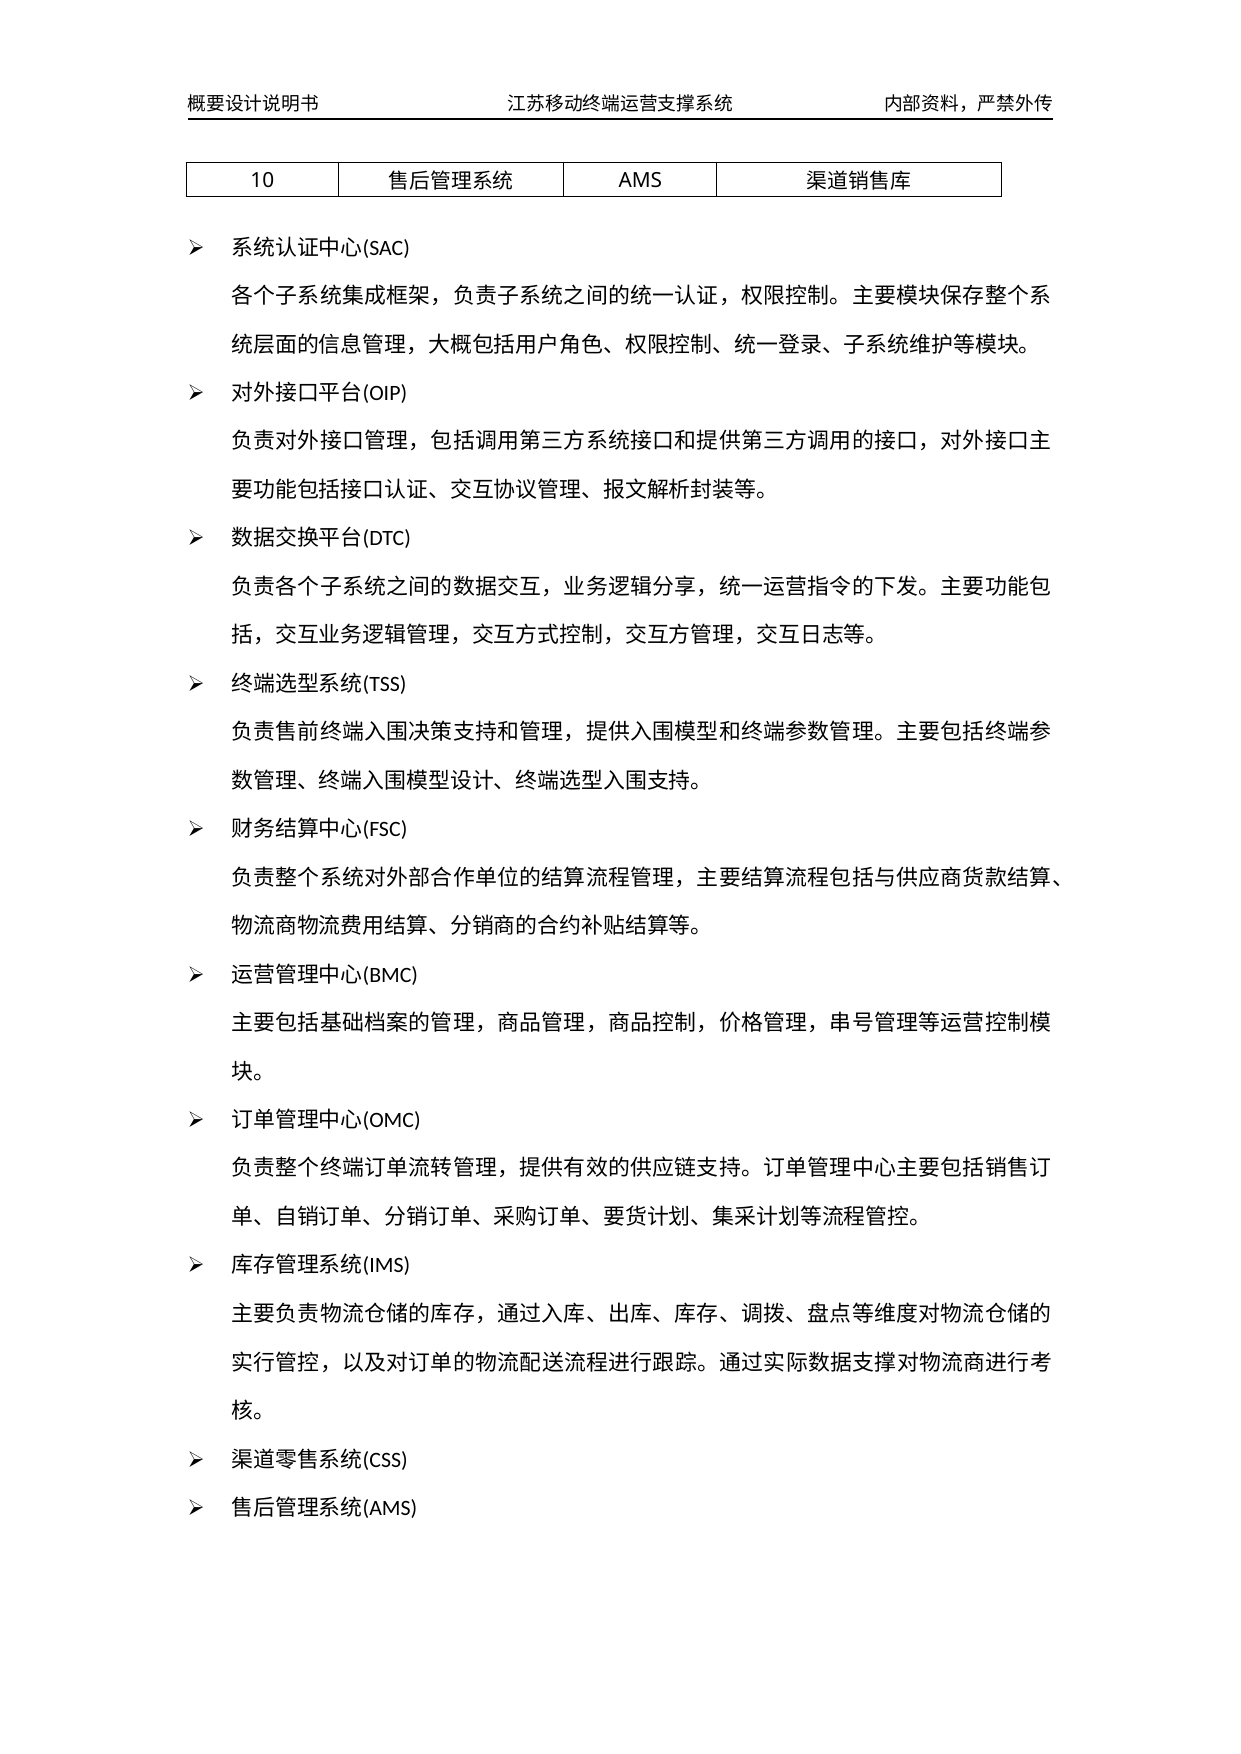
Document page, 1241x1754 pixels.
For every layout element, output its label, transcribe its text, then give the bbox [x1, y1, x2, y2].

list 终端选型系统(TSS) [187, 665, 1053, 698]
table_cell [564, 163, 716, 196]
list 系统认证中心(SAC) [187, 229, 1053, 262]
list 负责各个子系统之间的数据交互，业务逻辑分享，统一运营指令的下发。主要功能包括，交互业务逻辑管理，交互方式控制，交互方管理，交互日志等。 [231, 568, 1053, 649]
list 主要负责物流仓储的库存，通过入库、出库、库存、调拨、盘点等维度对物流仓储的实行管控，以及对订单的物流配送流程进行跟踪。通过实际数据支撑对物流商进行考核。 [231, 1295, 1053, 1425]
list 负责整个系统对外部合作单位的结算流程管理，主要结算流程包括与供应商货款结算、物流商物流费用结算、分销商的合约补贴结算等。 [231, 859, 1053, 940]
list 库存管理系统(IMS) [187, 1247, 1053, 1279]
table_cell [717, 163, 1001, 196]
list 售后管理系统(AMS) [187, 1489, 1053, 1522]
list 数据交换平台(DTC) [187, 520, 1053, 552]
list 各个子系统集成框架，负责子系统之间的统一认证，权限控制。主要模块保存整个系统层面的信息管理，大概包括用户角色、权限控制、统一登录、子系统维护等模块。 [231, 277, 1053, 359]
list 对外接口平台(OIP) [187, 374, 1053, 407]
list 财务结算中心(FSC) [187, 811, 1053, 843]
list 渠道零售系统(CSS) [187, 1441, 1053, 1474]
list 订单管理中心(OMC) [187, 1102, 1053, 1134]
list 运营管理中心(BMC) [187, 956, 1053, 989]
list 主要包括基础档案的管理，商品管理，商品控制，价格管理，串号管理等运营控制模块。 [231, 1004, 1053, 1086]
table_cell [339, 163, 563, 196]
list 负责整个终端订单流转管理，提供有效的供应链支持。订单管理中心主要包括销售订单、自销订单、分销订单、采购订单、要货计划、集采计划等流程管控。 [231, 1150, 1053, 1231]
list 负责售前终端入围决策支持和管理，提供入围模型和终端参数管理。主要包括终端参数管理、终端入围模型设计、终端选型入围支持。 [231, 714, 1053, 795]
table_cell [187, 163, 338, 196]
list 负责对外接口管理，包括调用第三方系统接口和提供第三方调用的接口，对外接口主要功能包括接口认证、交互协议管理、报文解析封装等。 [231, 423, 1053, 504]
